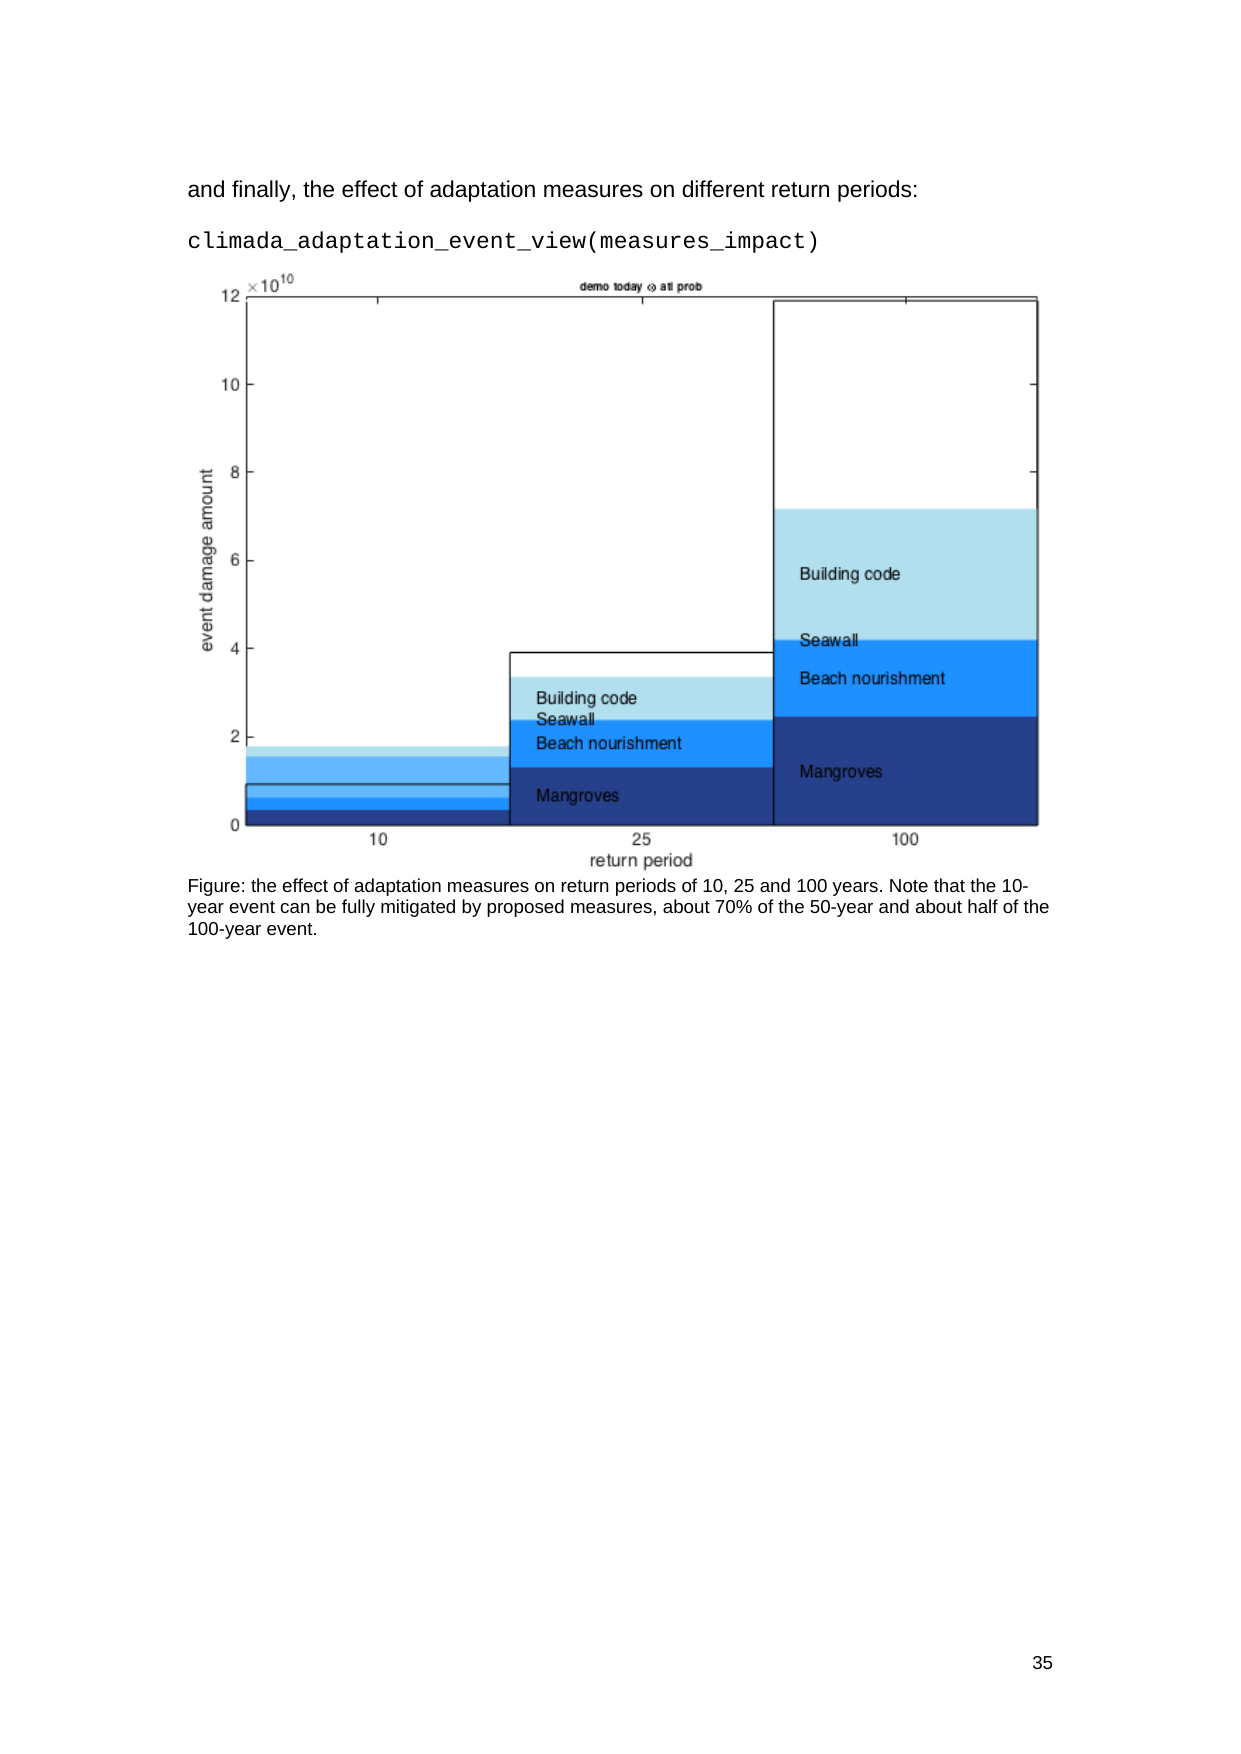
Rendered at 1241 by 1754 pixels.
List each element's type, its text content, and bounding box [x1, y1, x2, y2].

text and finally, the effect of adaptation measures on different return periods: [187, 176, 1053, 203]
text climada_adaptation_event_view(measures_impact) [187, 229, 1053, 255]
picture [187, 255, 1052, 875]
